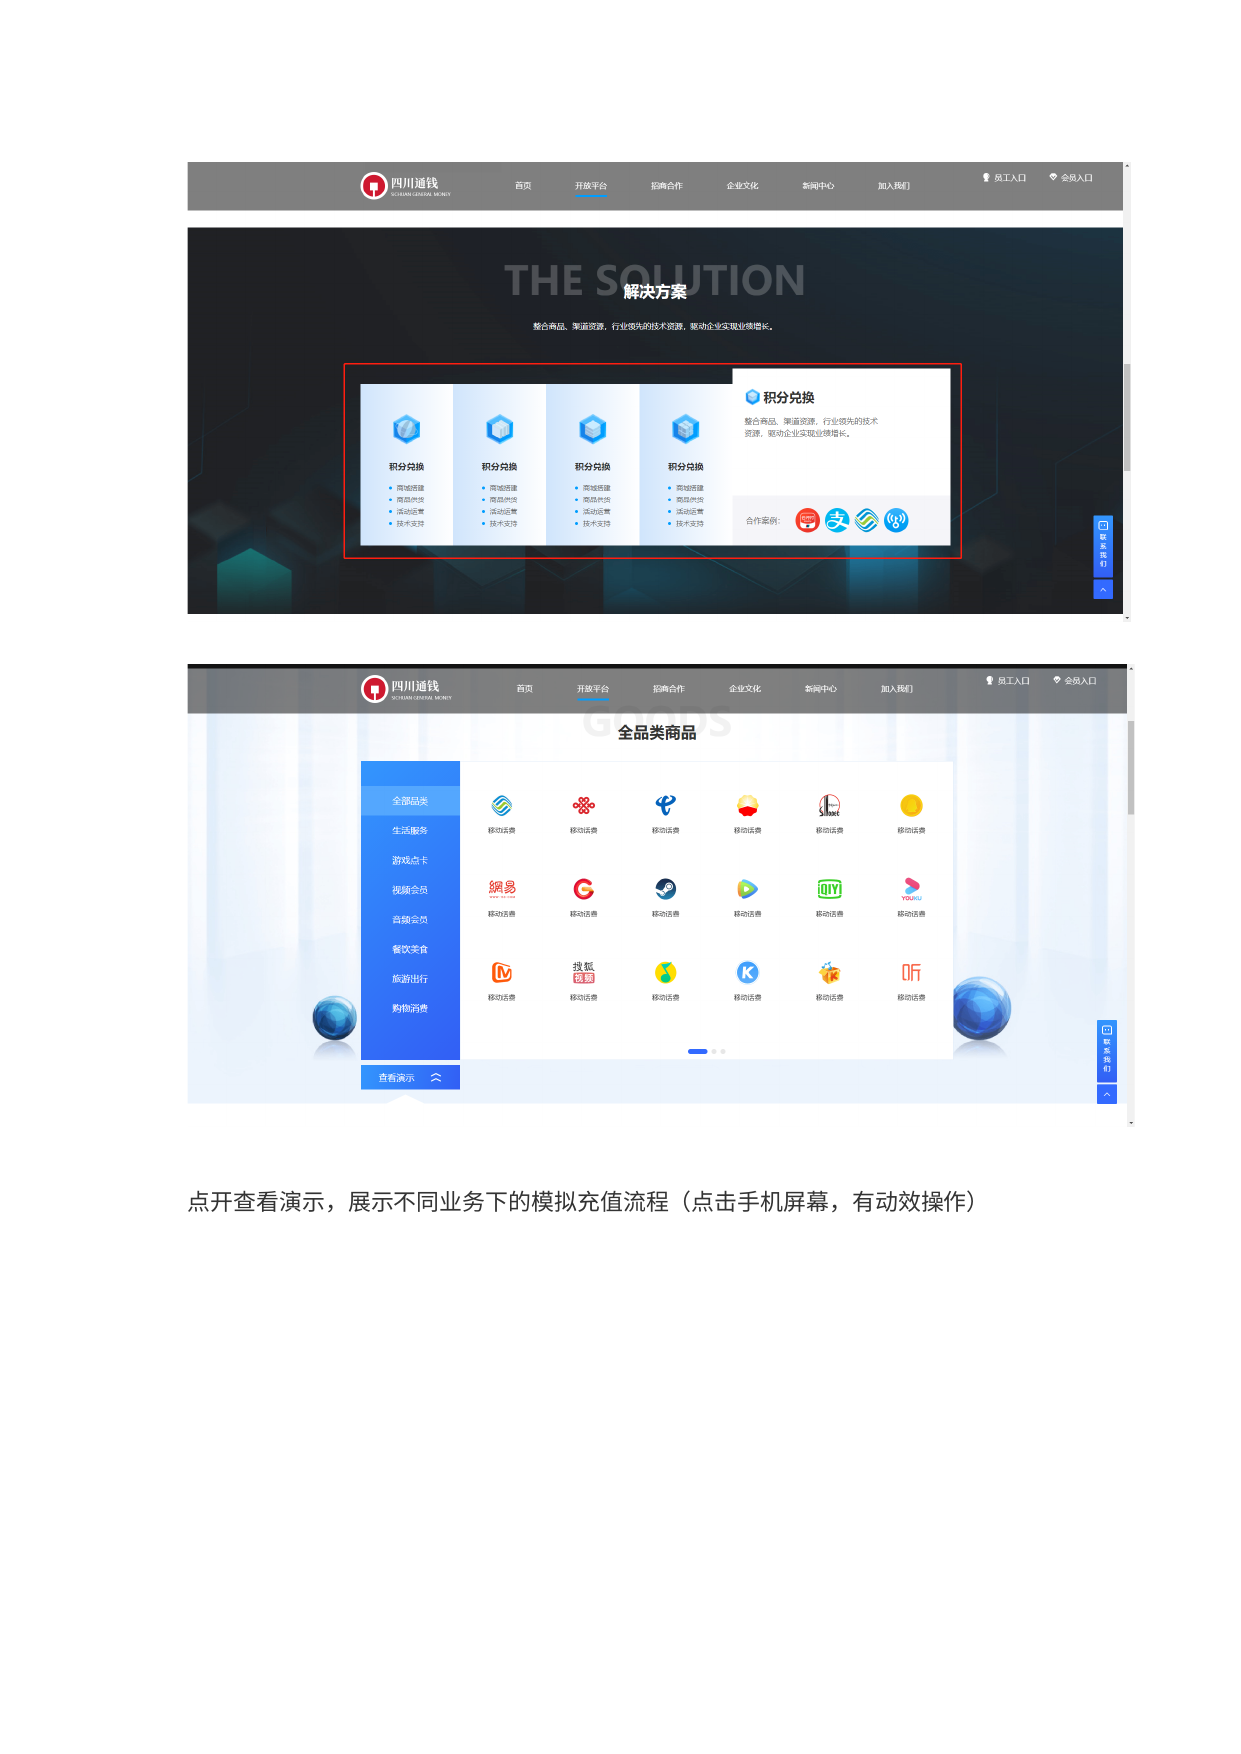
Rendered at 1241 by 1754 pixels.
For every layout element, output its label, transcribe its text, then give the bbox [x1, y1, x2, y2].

text 点开查看演示，展示不同业务下的模拟充值流程（点击手机屏幕，有动效操作） [187, 1168, 1053, 1233]
picture [187, 664, 1135, 1127]
picture [187, 162, 1131, 622]
